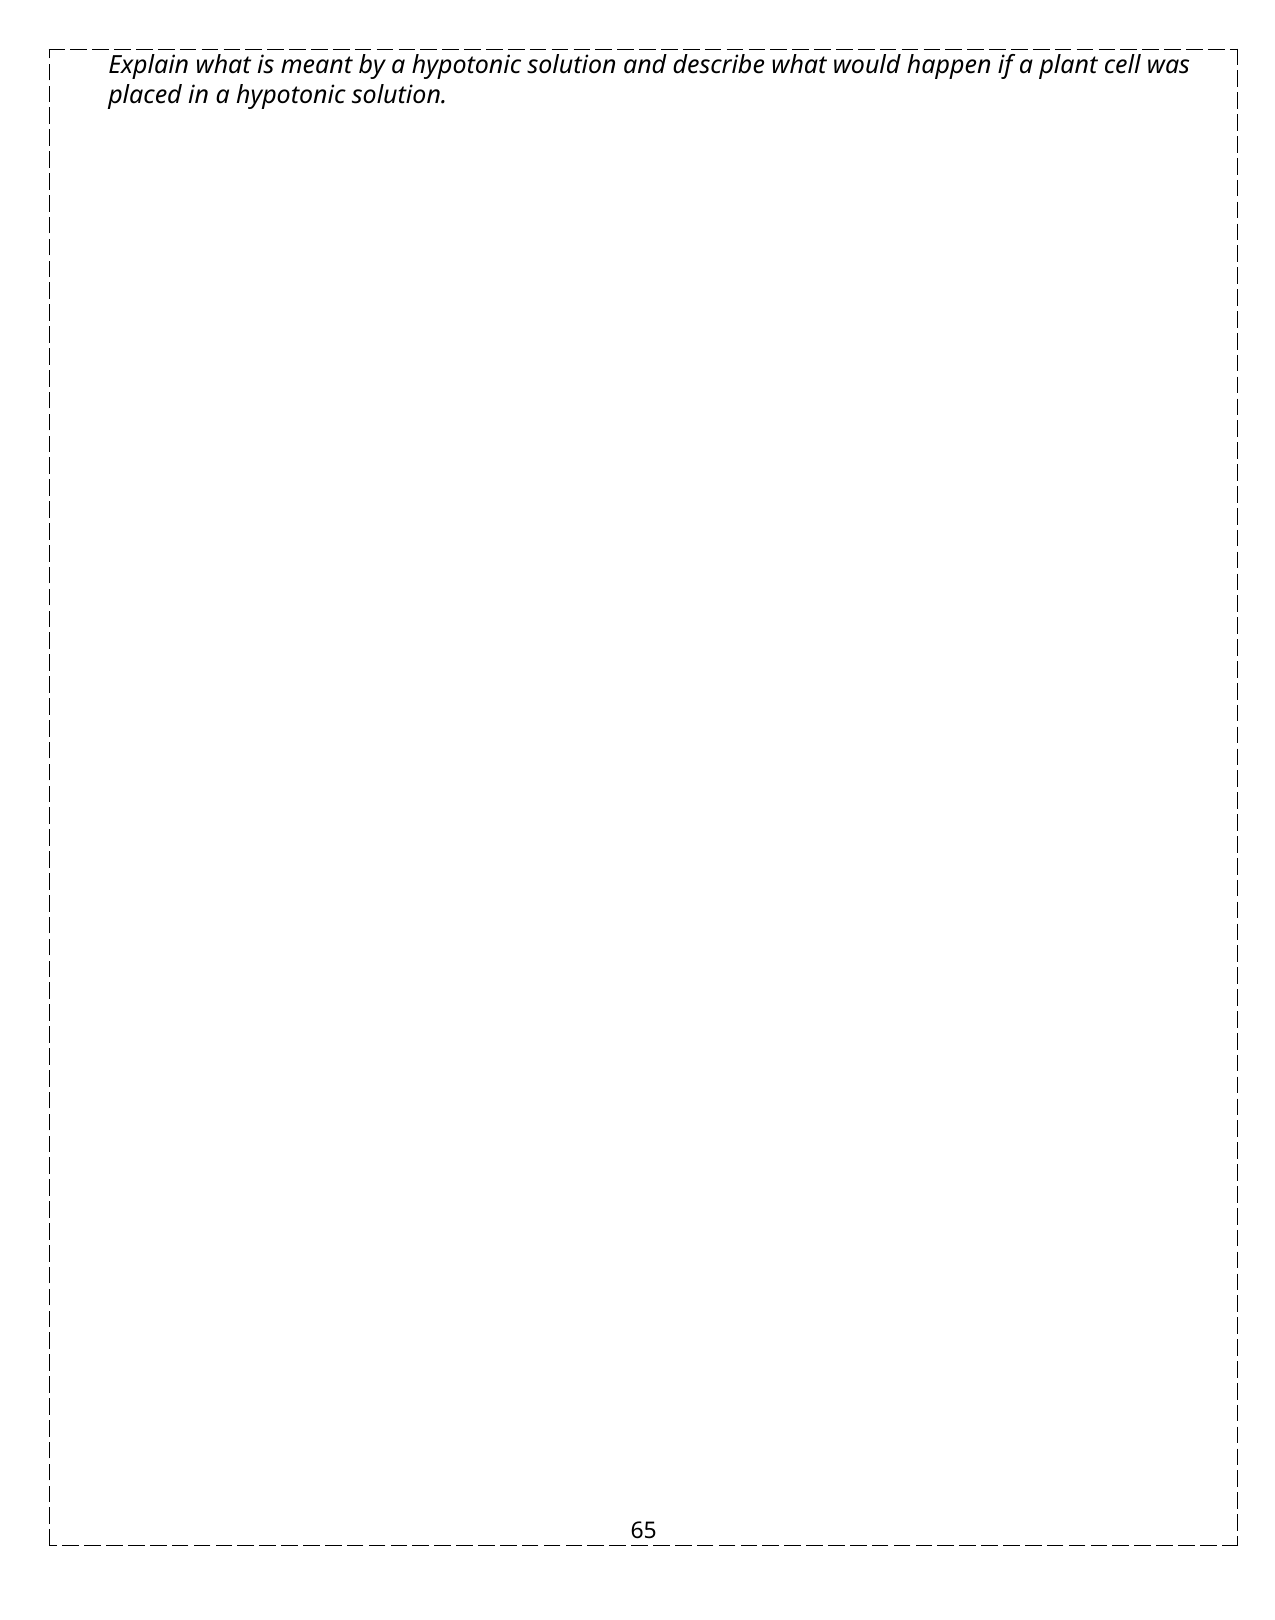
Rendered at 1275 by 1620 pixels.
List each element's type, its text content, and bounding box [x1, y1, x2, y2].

text Explain what is meant by a hypotonic solution and describe what would happen if a plant cell was placed in a hypotonic solution. [108, 49, 1237, 109]
